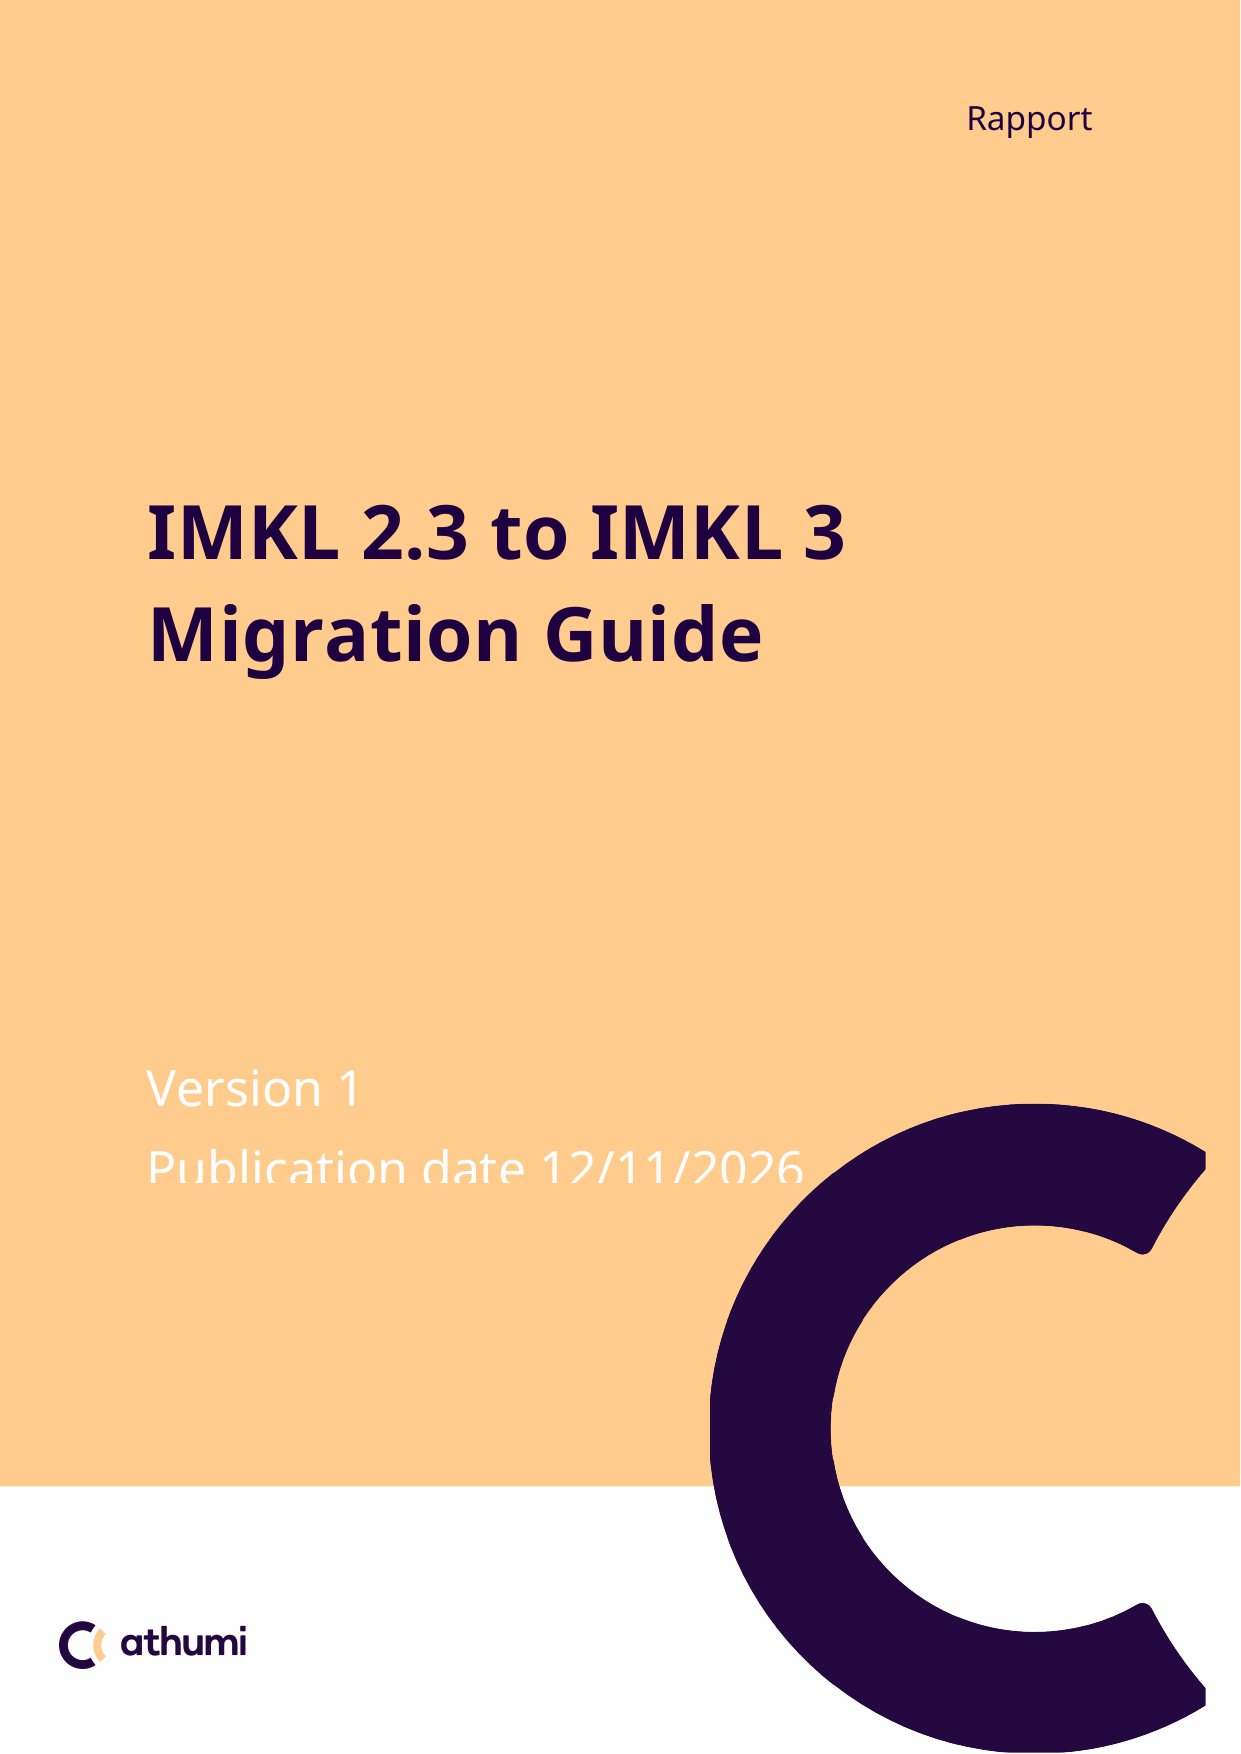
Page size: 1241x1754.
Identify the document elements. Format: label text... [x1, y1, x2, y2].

picture [708, 1103, 1206, 1751]
picture [59, 1621, 246, 1669]
title IMKL 2.3 to IMKL 3 Migration Guide [148, 479, 1092, 684]
